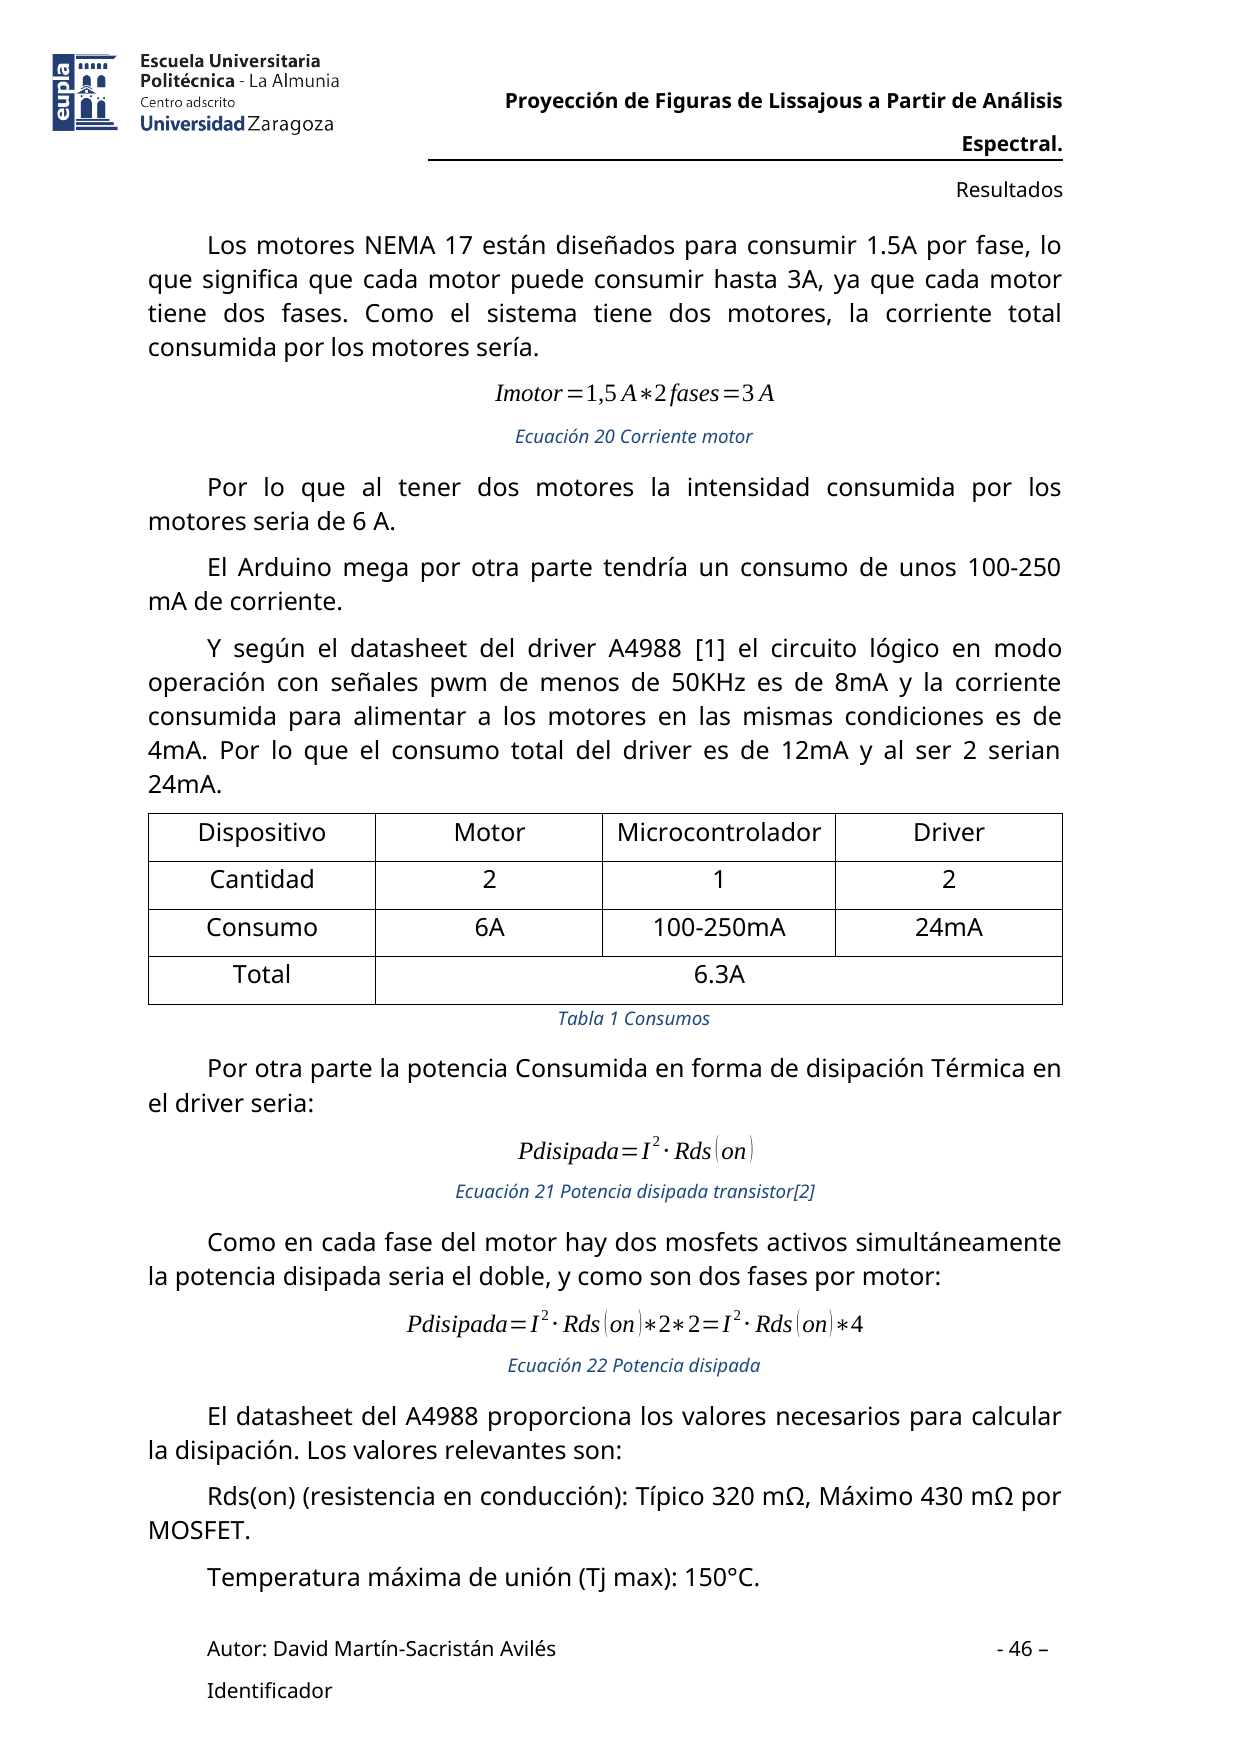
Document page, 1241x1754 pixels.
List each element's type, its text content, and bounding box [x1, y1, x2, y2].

table_cell 6.3A [376, 957, 1062, 1004]
text Ecuación 20 Corriente motor [148, 423, 1063, 448]
text Por lo que al tener dos motores la intensidad consumida por los motores seria de 6 A. [148, 469, 1063, 537]
table_cell 24mA [836, 910, 1062, 956]
table_cell 2 [376, 862, 602, 908]
table_header Driver [836, 814, 1062, 861]
table_cell 100-250mA [603, 910, 835, 956]
text Por otra parte la potencia Consumida en forma de disipación Térmica en el driver seria: [148, 1051, 1063, 1119]
table_header Dispositivo [149, 814, 375, 861]
text Los motores NEMA 17 están diseñados para consumir 1.5A por fase, lo que significa que cada motor puede consumir hasta 3A, ya que cada motor tiene dos fases. Como el sistema tiene dos motores, la corriente total consumida por los motores sería. [148, 228, 1063, 364]
table_header Motor [376, 814, 602, 861]
table_cell Cantidad [149, 862, 375, 908]
table_cell 2 [836, 862, 1062, 908]
text Y según el datasheet del driver A4988 [1] el circuito lógico en modo operación con señales pwm de menos de 50KHz es de 8mA y la corriente consumida para alimentar a los motores en las mismas condiciones es de 4mA. Por lo que el consumo total del driver es de 12mA y al ser 2 serian 24mA. [148, 631, 1063, 801]
text Ecuación 21 Potencia disipada transistor[2] [148, 1178, 1063, 1204]
table_cell Consumo [149, 910, 375, 956]
text El datasheet del A4988 proporciona los valores necesarios para calcular la disipación. Los valores relevantes son: [148, 1398, 1063, 1466]
table_cell 1 [603, 862, 835, 908]
text Ecuación 22 Potencia disipada [148, 1352, 1063, 1377]
text Como en cada fase del motor hay dos mosfets activos simultáneamente la potencia disipada seria el doble, y como son dos fases por motor: [148, 1225, 1063, 1293]
text El Arduino mega por otra parte tendría un consumo de unos 100-250 mA de corriente. [148, 550, 1063, 618]
text Tabla 1 Consumos [148, 1005, 1063, 1030]
text Rds(on) (resistencia en conducción): Típico 320 mΩ, Máximo 430 mΩ por MOSFET. [148, 1479, 1063, 1547]
picture [52, 54, 340, 135]
text Temperatura máxima de unión (Tj max): 150°C. [148, 1559, 1063, 1593]
table_header Microcontrolador [603, 814, 835, 861]
table_cell 6A [376, 910, 602, 956]
table_cell Total [149, 957, 375, 1004]
